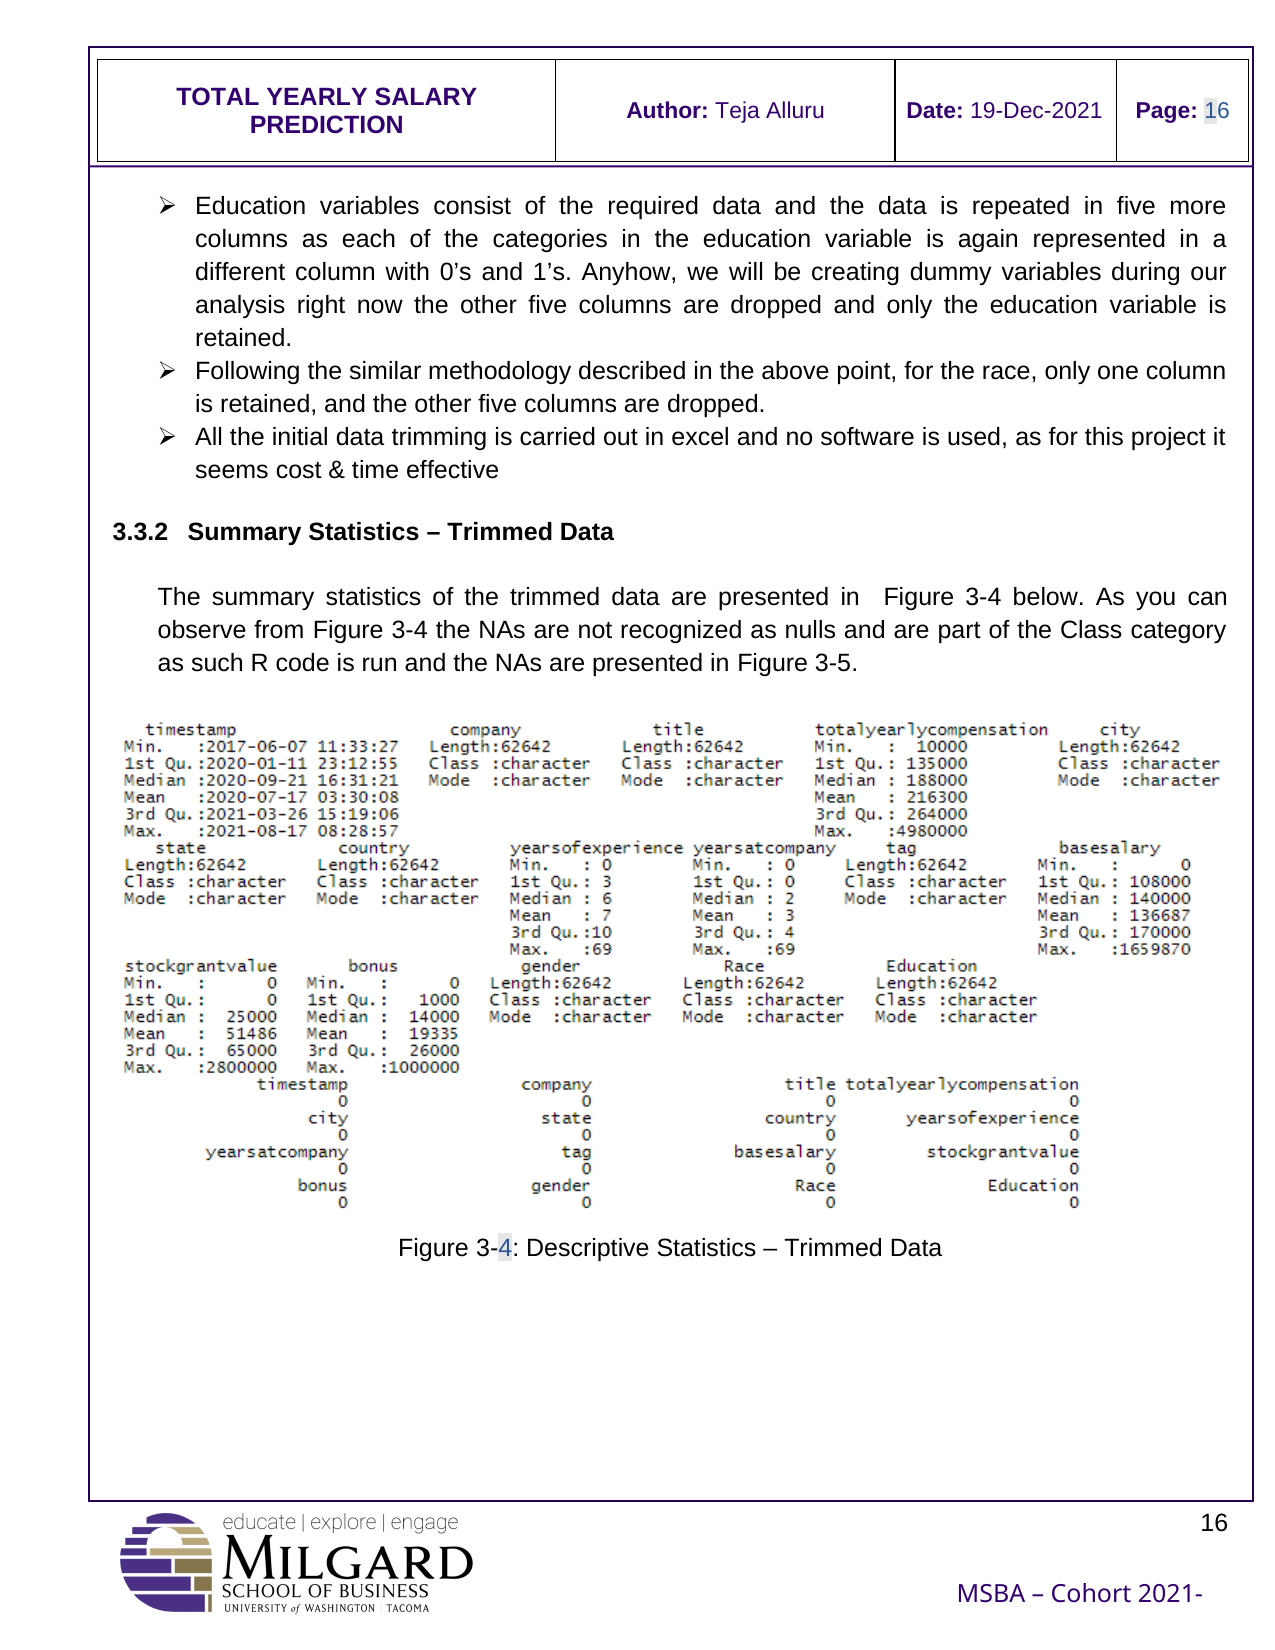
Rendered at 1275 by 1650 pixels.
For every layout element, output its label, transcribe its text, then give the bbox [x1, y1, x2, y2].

list Following the similar methodology described in the above point, for the race, only one column is retained, and the other five columns are dropped. [157, 356, 1228, 418]
list All the initial data trimming is carried out in excel and no software is used, as for this project it seems cost & time effective [157, 422, 1228, 484]
picture [112, 710, 1224, 1221]
subtitle Summary Statistics – Trimmed Data [112, 517, 1228, 546]
list Education variables consist of the required data and the data is repeated in five more columns as each of the categories in the education variable is again represented in a different column with 0’s and 1’s. Anyhow, we will be creating dummy variables during our analysis right now the other five columns are dropped and only the education variable is retained. [157, 191, 1228, 352]
picture [119, 1508, 474, 1616]
